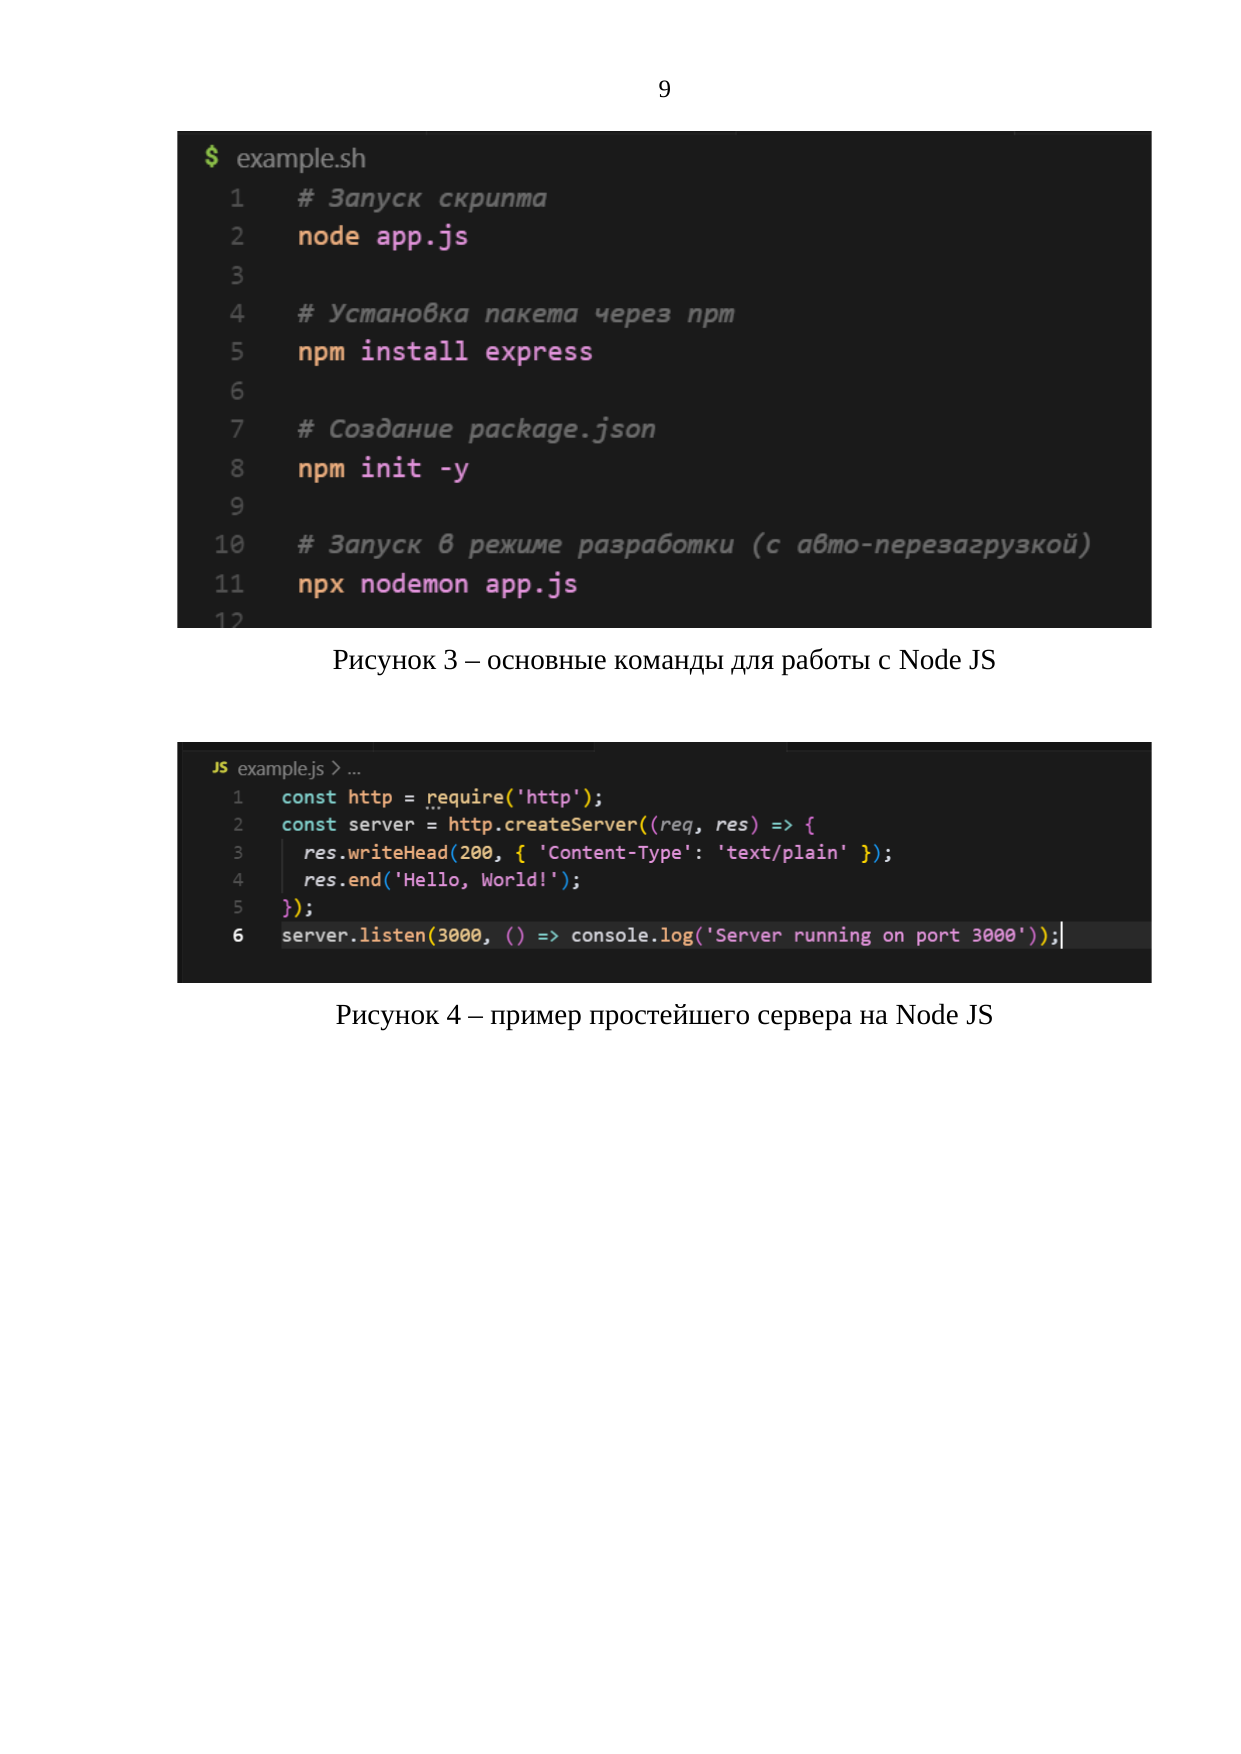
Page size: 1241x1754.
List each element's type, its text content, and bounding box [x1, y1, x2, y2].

text Рисунок 4 – пример простейшего сервера на Node JS [177, 997, 1152, 1030]
text Рисунок 3 – основные команды для работы с Node JS [177, 642, 1152, 676]
picture [177, 742, 1152, 983]
picture [177, 131, 1152, 628]
